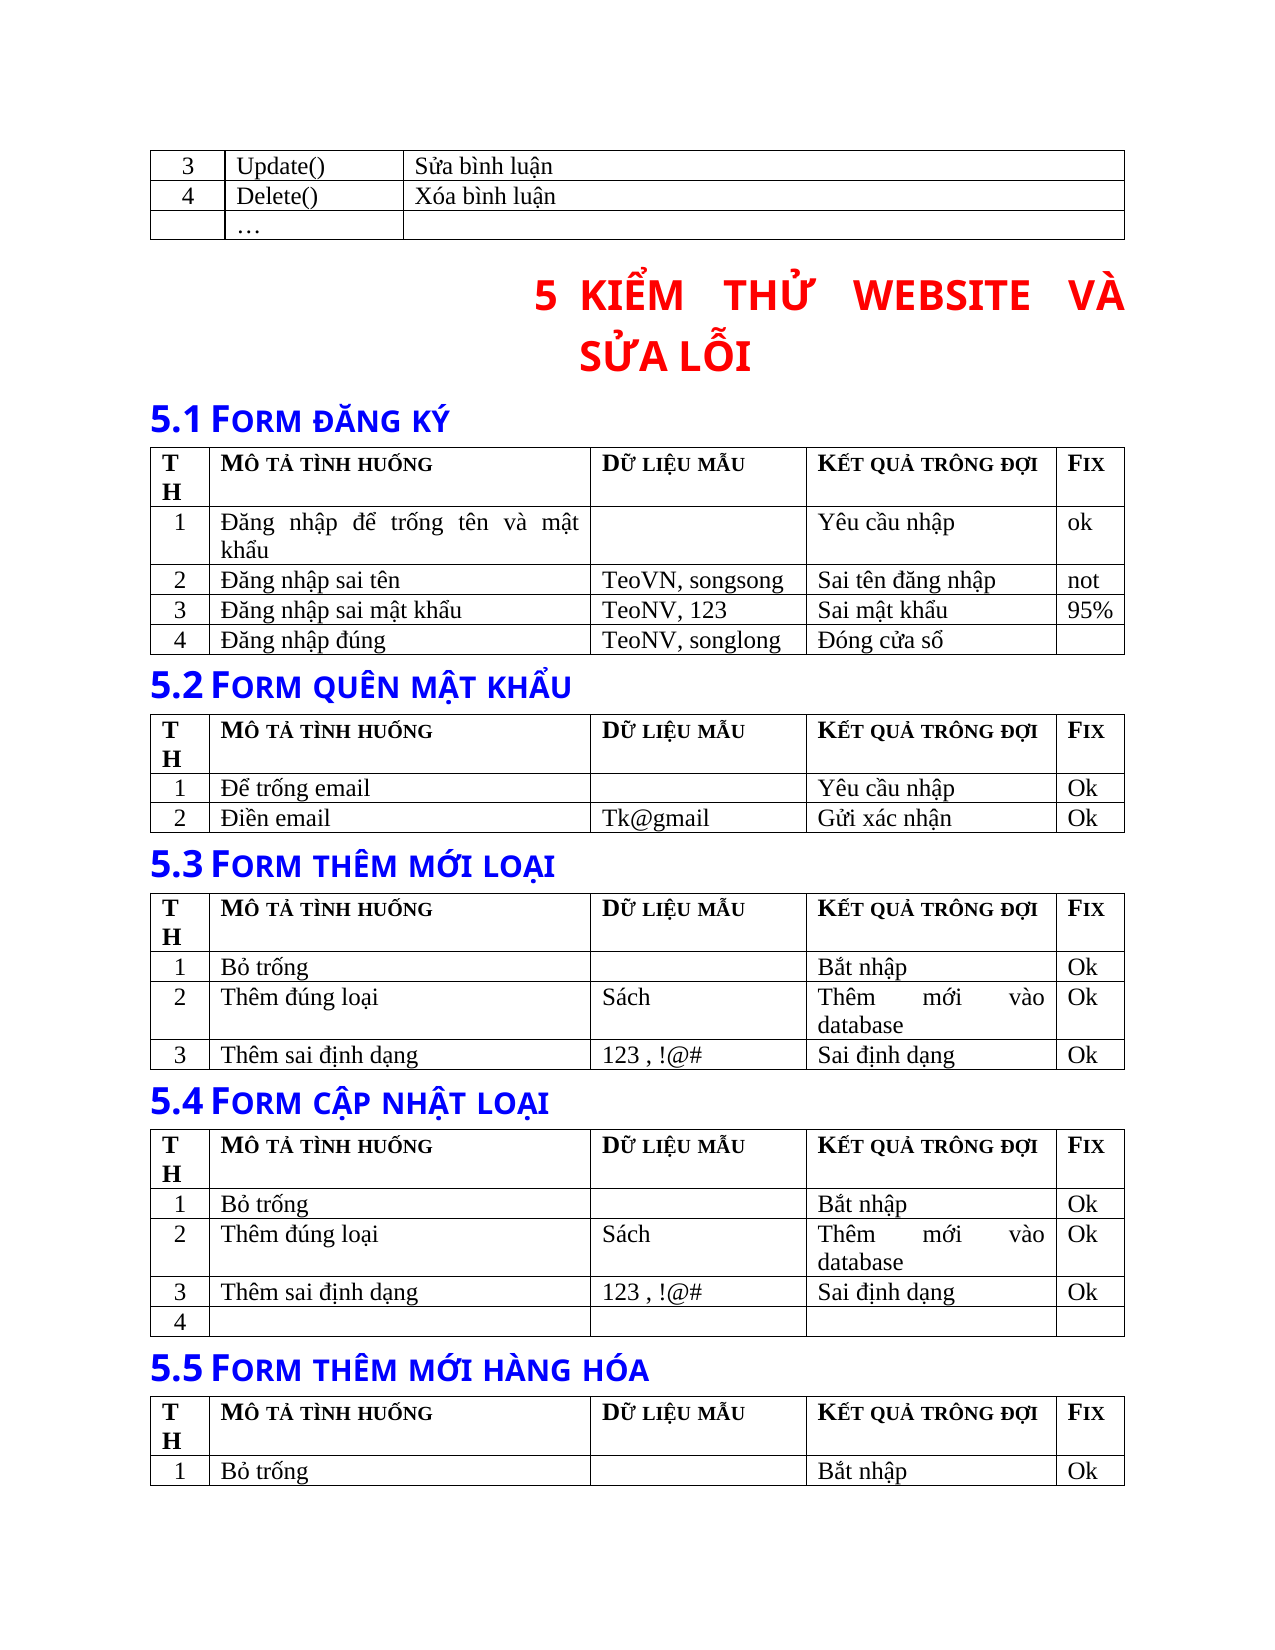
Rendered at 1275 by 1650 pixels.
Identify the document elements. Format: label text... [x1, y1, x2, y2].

table_cell 4 [151, 181, 224, 209]
table_cell Điền email [210, 803, 590, 832]
table_header TH [151, 1397, 209, 1455]
table_cell Đăng nhập sai tên [210, 565, 590, 594]
table_cell Bắt nhập [807, 1189, 1056, 1218]
table_cell [591, 1307, 806, 1336]
table_cell Yêu cầu nhập [807, 507, 1056, 564]
table_cell Thêm sai định dạng [210, 1040, 590, 1069]
table_cell 2 [151, 565, 209, 594]
table_header Dữ liệu mẫu [591, 715, 806, 772]
table_header Fix [1057, 894, 1124, 951]
table_cell [151, 211, 224, 239]
table_cell not [1057, 565, 1124, 594]
table_cell Đăng nhập đúng [210, 625, 590, 654]
table_cell Sai mật khẩu [807, 595, 1056, 624]
table_cell 1 [151, 1456, 209, 1484]
table_cell [591, 774, 806, 802]
table_cell … [226, 211, 403, 239]
table_header Mô tả tình huống [210, 715, 590, 772]
table_cell [591, 507, 806, 564]
table_cell Đóng cửa sổ [807, 625, 1056, 654]
table_cell Ok [1057, 1456, 1124, 1484]
table_cell 1 [151, 1189, 209, 1218]
table_cell 1 [151, 952, 209, 981]
table_cell Delete() [226, 181, 403, 209]
table_cell 2 [151, 803, 209, 832]
table_cell Bắt nhập [807, 952, 1056, 981]
table_cell TeoNV, 123 [591, 595, 806, 624]
subtitle Form đăng ký [150, 392, 1125, 443]
table_cell Ok [1057, 803, 1124, 832]
table_cell [210, 1307, 590, 1336]
table_header TH [151, 448, 209, 506]
table_cell Thêm sai định dạng [210, 1277, 590, 1306]
table_cell 123 , !@# [591, 1040, 806, 1069]
table_cell Ok [1057, 1277, 1124, 1306]
table_header Mô tả tình huống [210, 1130, 590, 1188]
table_cell [807, 1307, 1056, 1336]
table_header Dữ liệu mẫu [591, 448, 806, 506]
table_header Fix [1057, 1130, 1124, 1188]
table_cell Ok [1057, 1040, 1124, 1069]
table_header Dữ liệu mẫu [591, 1130, 806, 1188]
table_cell TeoNV, songlong [591, 625, 806, 654]
table_cell [1057, 1307, 1124, 1336]
table_cell 1 [151, 774, 209, 802]
table_header Fix [1057, 1397, 1124, 1455]
table_cell Đăng nhập để trống tên và mật khẩu [210, 507, 590, 564]
table_cell [591, 1189, 806, 1218]
table_header Fix [1057, 448, 1124, 506]
table_cell Bỏ trống [210, 952, 590, 981]
table_cell Để trống email [210, 774, 590, 802]
table_cell Sách [591, 1219, 806, 1276]
table_cell Ok [1057, 774, 1124, 802]
table_cell Update() [226, 151, 403, 180]
table_cell 2 [151, 1219, 209, 1276]
table_header Mô tả tình huống [210, 448, 590, 506]
table_cell Bỏ trống [210, 1456, 590, 1484]
table_header TH [151, 894, 209, 951]
table_cell Sửa bình luận [404, 151, 1124, 180]
table_cell 4 [151, 625, 209, 654]
table_header Kết quả trông đợi [807, 1397, 1056, 1455]
table_cell Bỏ trống [210, 1189, 590, 1218]
table_cell [404, 211, 1124, 239]
table_header Mô tả tình huống [210, 894, 590, 951]
table_cell Thêm mới vào database [807, 982, 1056, 1039]
table_cell Yêu cầu nhập [807, 774, 1056, 802]
table_cell Bắt nhập [807, 1456, 1056, 1484]
table_cell Ok [1057, 982, 1124, 1039]
table_header Kết quả trông đợi [807, 894, 1056, 951]
table_header Kết quả trông đợi [807, 1130, 1056, 1188]
table_header Kết quả trông đợi [807, 448, 1056, 506]
table_cell 3 [151, 595, 209, 624]
table_cell 123 , !@# [591, 1277, 806, 1306]
table_header Dữ liệu mẫu [591, 1397, 806, 1455]
table_cell 3 [151, 1040, 209, 1069]
subtitle Form thêm mới hàng hóa [150, 1341, 1125, 1392]
table_header TH [151, 1130, 209, 1188]
table_cell Sai định dạng [807, 1277, 1056, 1306]
table_header TH [151, 715, 209, 772]
table_cell Ok [1057, 1189, 1124, 1218]
table_cell 2 [151, 982, 209, 1039]
table_cell Đăng nhập sai mật khẩu [210, 595, 590, 624]
table_cell Thêm mới vào database [807, 1219, 1056, 1276]
table_cell [591, 1456, 806, 1484]
subtitle Form quên mật khẩu [150, 659, 1125, 710]
table_cell 95% [1057, 595, 1124, 624]
table_cell Sai tên đăng nhập [807, 565, 1056, 594]
table_cell 4 [151, 1307, 209, 1336]
table_header Fix [1057, 715, 1124, 772]
table_cell Ok [1057, 1219, 1124, 1276]
table_cell ok [1057, 507, 1124, 564]
table_header Dữ liệu mẫu [591, 894, 806, 951]
table_cell Thêm đúng loại [210, 1219, 590, 1276]
table_header Mô tả tình huống [210, 1397, 590, 1455]
table_header Kết quả trông đợi [807, 715, 1056, 772]
table_cell Ok [1057, 952, 1124, 981]
table_cell Thêm đúng loại [210, 982, 590, 1039]
table_cell 3 [151, 151, 224, 180]
subtitle Kiểm thử website và sửa lỗi [534, 265, 1125, 383]
table_cell Gửi xác nhận [807, 803, 1056, 832]
table_cell Xóa bình luận [404, 181, 1124, 209]
table_cell [591, 952, 806, 981]
table_cell Tk@gmail [591, 803, 806, 832]
subtitle Form cập nhật loại [150, 1074, 1125, 1125]
table_cell 1 [151, 507, 209, 564]
table_cell Sai định dạng [807, 1040, 1056, 1069]
table_cell [1057, 625, 1124, 654]
table_cell TeoVN, songsong [591, 565, 806, 594]
table_cell 3 [151, 1277, 209, 1306]
subtitle Form thêm mới loại [150, 837, 1125, 888]
table_cell Sách [591, 982, 806, 1039]
